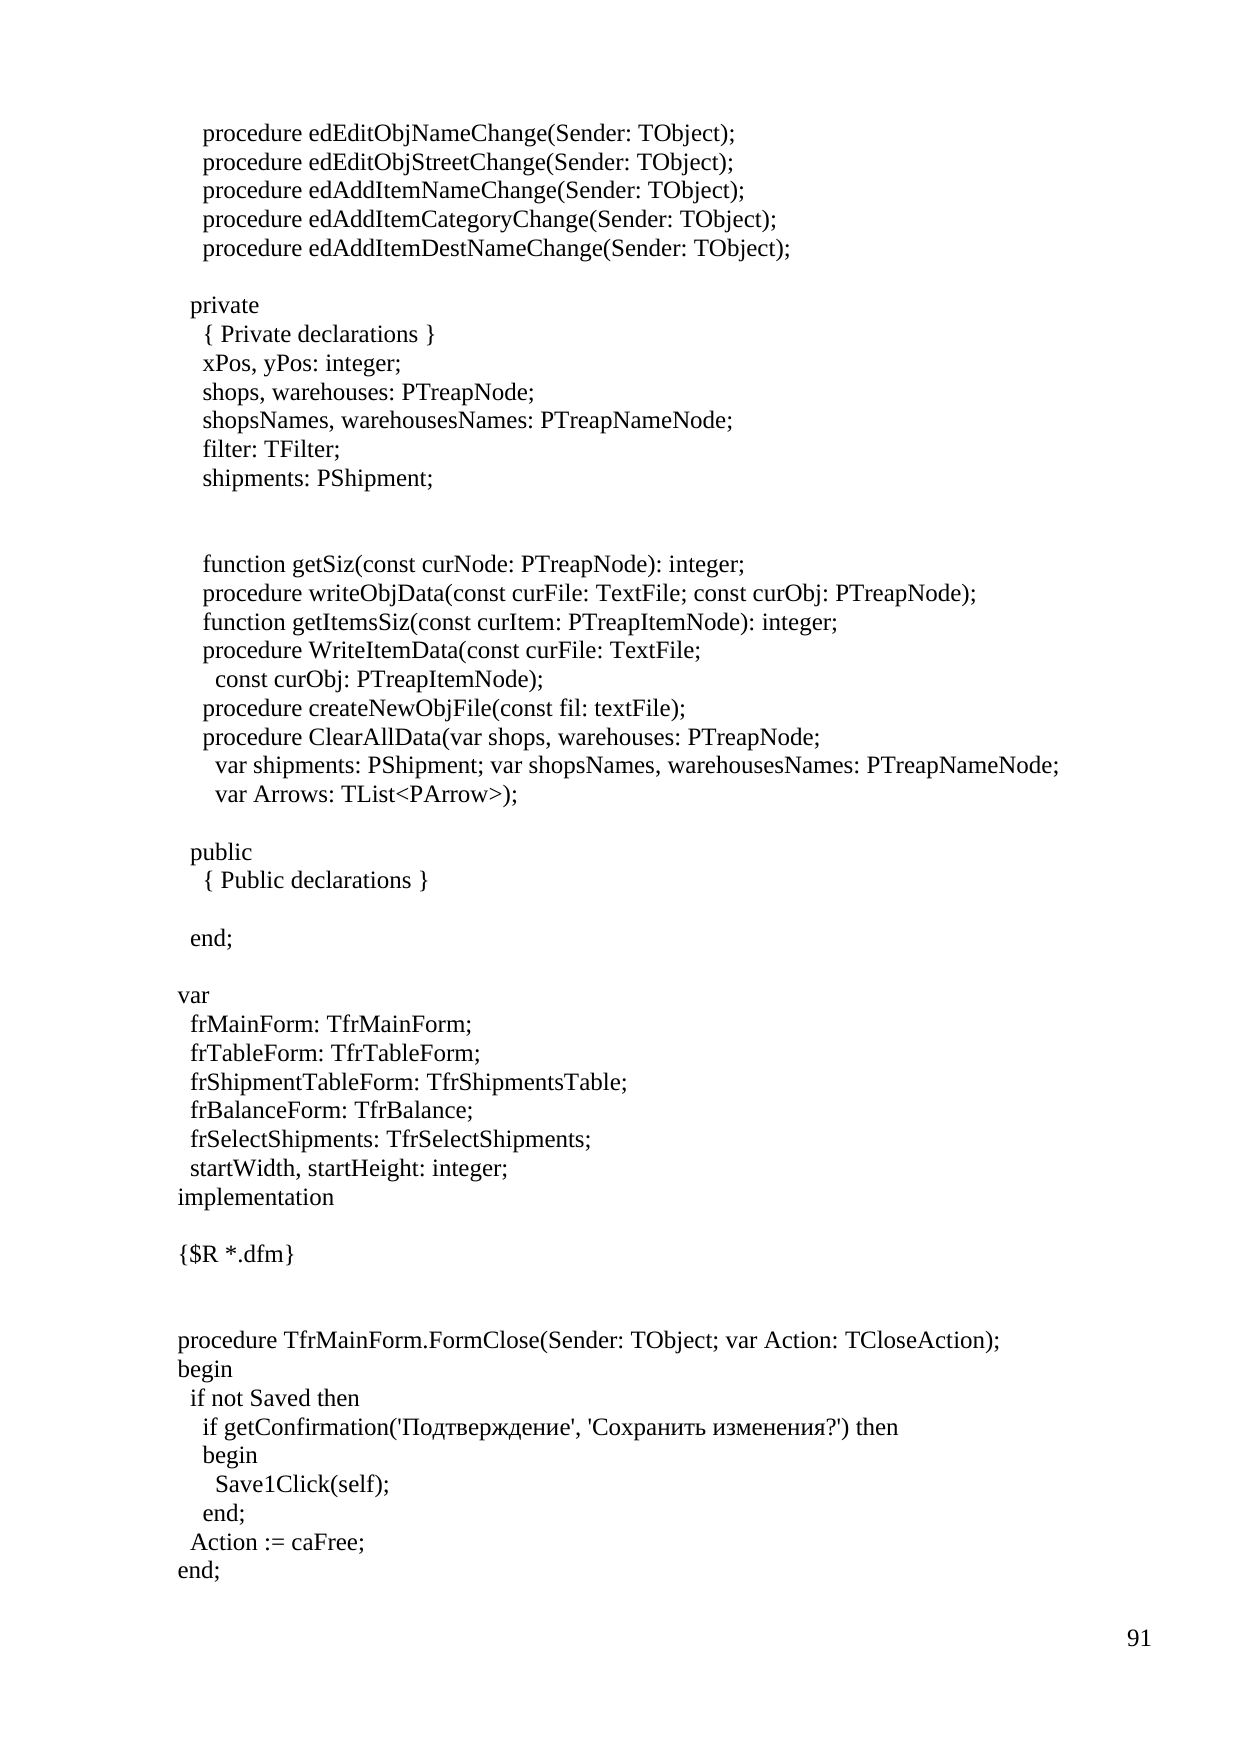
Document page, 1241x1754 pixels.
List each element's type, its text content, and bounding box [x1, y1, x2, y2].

text procedure WriteItemData(const curFile: TextFile; [177, 636, 1152, 664]
text shops, warehouses: PTreapNode; [177, 377, 1152, 406]
text frSelectShipments: TfrSelectShipments; [177, 1124, 1152, 1153]
text end; [177, 1498, 1152, 1527]
text filter: TFilter; [177, 434, 1152, 463]
text if getConfirmation('Подтверждение', 'Сохранить изменения?') then [177, 1412, 1152, 1441]
text Action := caFree; [177, 1527, 1152, 1556]
text procedure ClearAllData(var shops, warehouses: PTreapNode; [177, 722, 1152, 751]
text procedure edAddItemNameChange(Sender: TObject); [177, 176, 1152, 204]
text { Public declarations } [177, 866, 1152, 894]
text frMainForm: TfrMainForm; [177, 1009, 1152, 1038]
text procedure writeObjData(const curFile: TextFile; const curObj: PTreapNode); [177, 578, 1152, 607]
text frBalanceForm: TfrBalance; [177, 1096, 1152, 1124]
text shipments: PShipment; [177, 463, 1152, 492]
text frTableForm: TfrTableForm; [177, 1038, 1152, 1067]
text if not Saved then [177, 1383, 1152, 1412]
text procedure edAddItemDestNameChange(Sender: TObject); [177, 233, 1152, 262]
text end; [177, 1556, 1152, 1584]
text procedure TfrMainForm.FormClose(Sender: TObject; var Action: TCloseAction); [177, 1326, 1152, 1354]
text { Private declarations } [177, 319, 1152, 348]
text procedure createNewObjFile(const fil: textFile); [177, 693, 1152, 722]
text var shipments: PShipment; var shopsNames, warehousesNames: PTreapNameNode; [177, 751, 1152, 779]
text begin [177, 1441, 1152, 1469]
text xPos, yPos: integer; [177, 348, 1152, 377]
text const curObj: PTreapItemNode); [177, 664, 1152, 693]
text private [177, 291, 1152, 319]
text var Arrows: TList<PArrow>); [177, 779, 1152, 808]
text begin [177, 1354, 1152, 1383]
text procedure edEditObjNameChange(Sender: TObject); [177, 118, 1152, 147]
text var [177, 981, 1152, 1009]
text public [177, 837, 1152, 866]
text procedure edEditObjStreetChange(Sender: TObject); [177, 147, 1152, 176]
text implementation [177, 1182, 1152, 1211]
text shopsNames, warehousesNames: PTreapNameNode; [177, 406, 1152, 434]
text {$R *.dfm} [177, 1239, 1152, 1268]
text end; [177, 923, 1152, 952]
text startWidth, startHeight: integer; [177, 1153, 1152, 1182]
text procedure edAddItemCategoryChange(Sender: TObject); [177, 204, 1152, 233]
text function getSiz(const curNode: PTreapNode): integer; [177, 549, 1152, 578]
text function getItemsSiz(const curItem: PTreapItemNode): integer; [177, 607, 1152, 636]
text Save1Click(self); [177, 1469, 1152, 1498]
text frShipmentTableForm: TfrShipmentsTable; [177, 1067, 1152, 1096]
